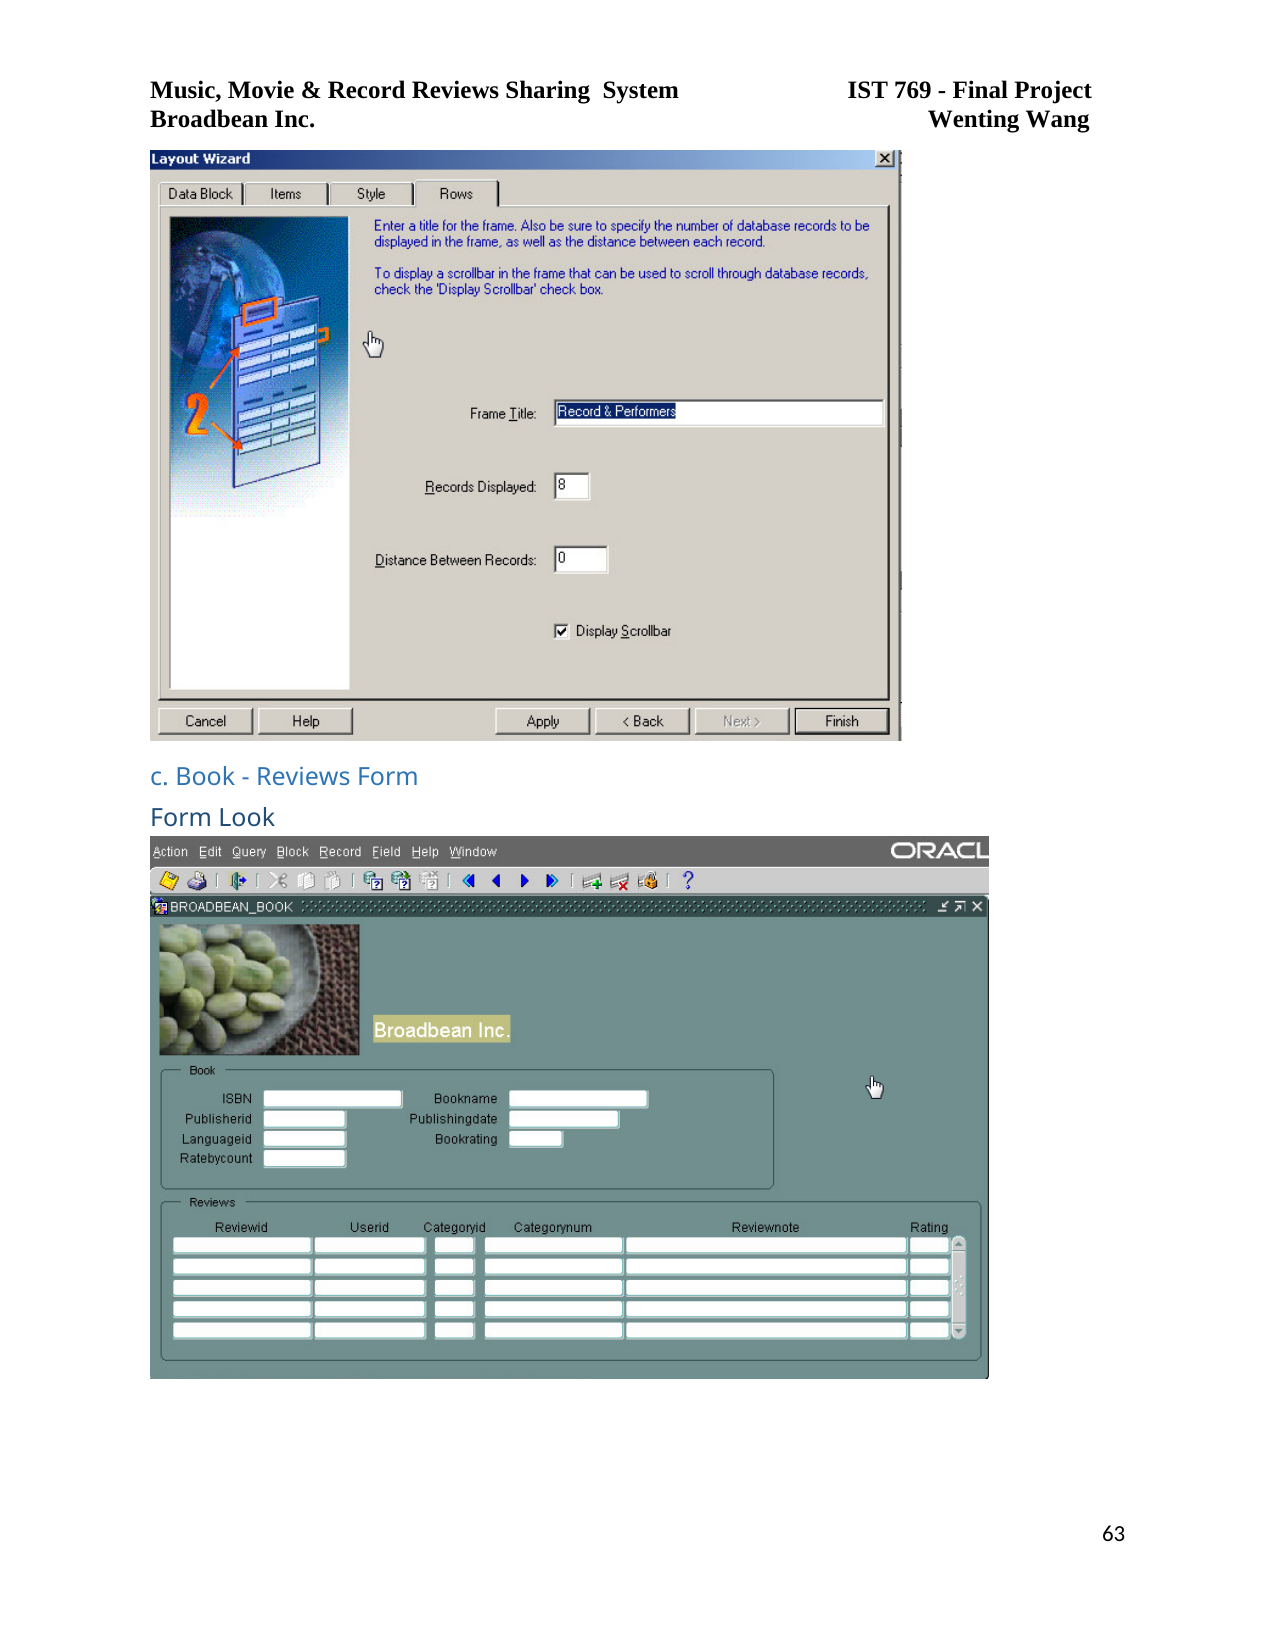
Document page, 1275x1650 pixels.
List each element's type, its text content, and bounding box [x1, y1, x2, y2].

picture [150, 836, 989, 1379]
subtitle c. Book - Reviews Form [150, 759, 1125, 793]
subtitle Form Look [150, 800, 1125, 834]
picture [150, 150, 902, 741]
